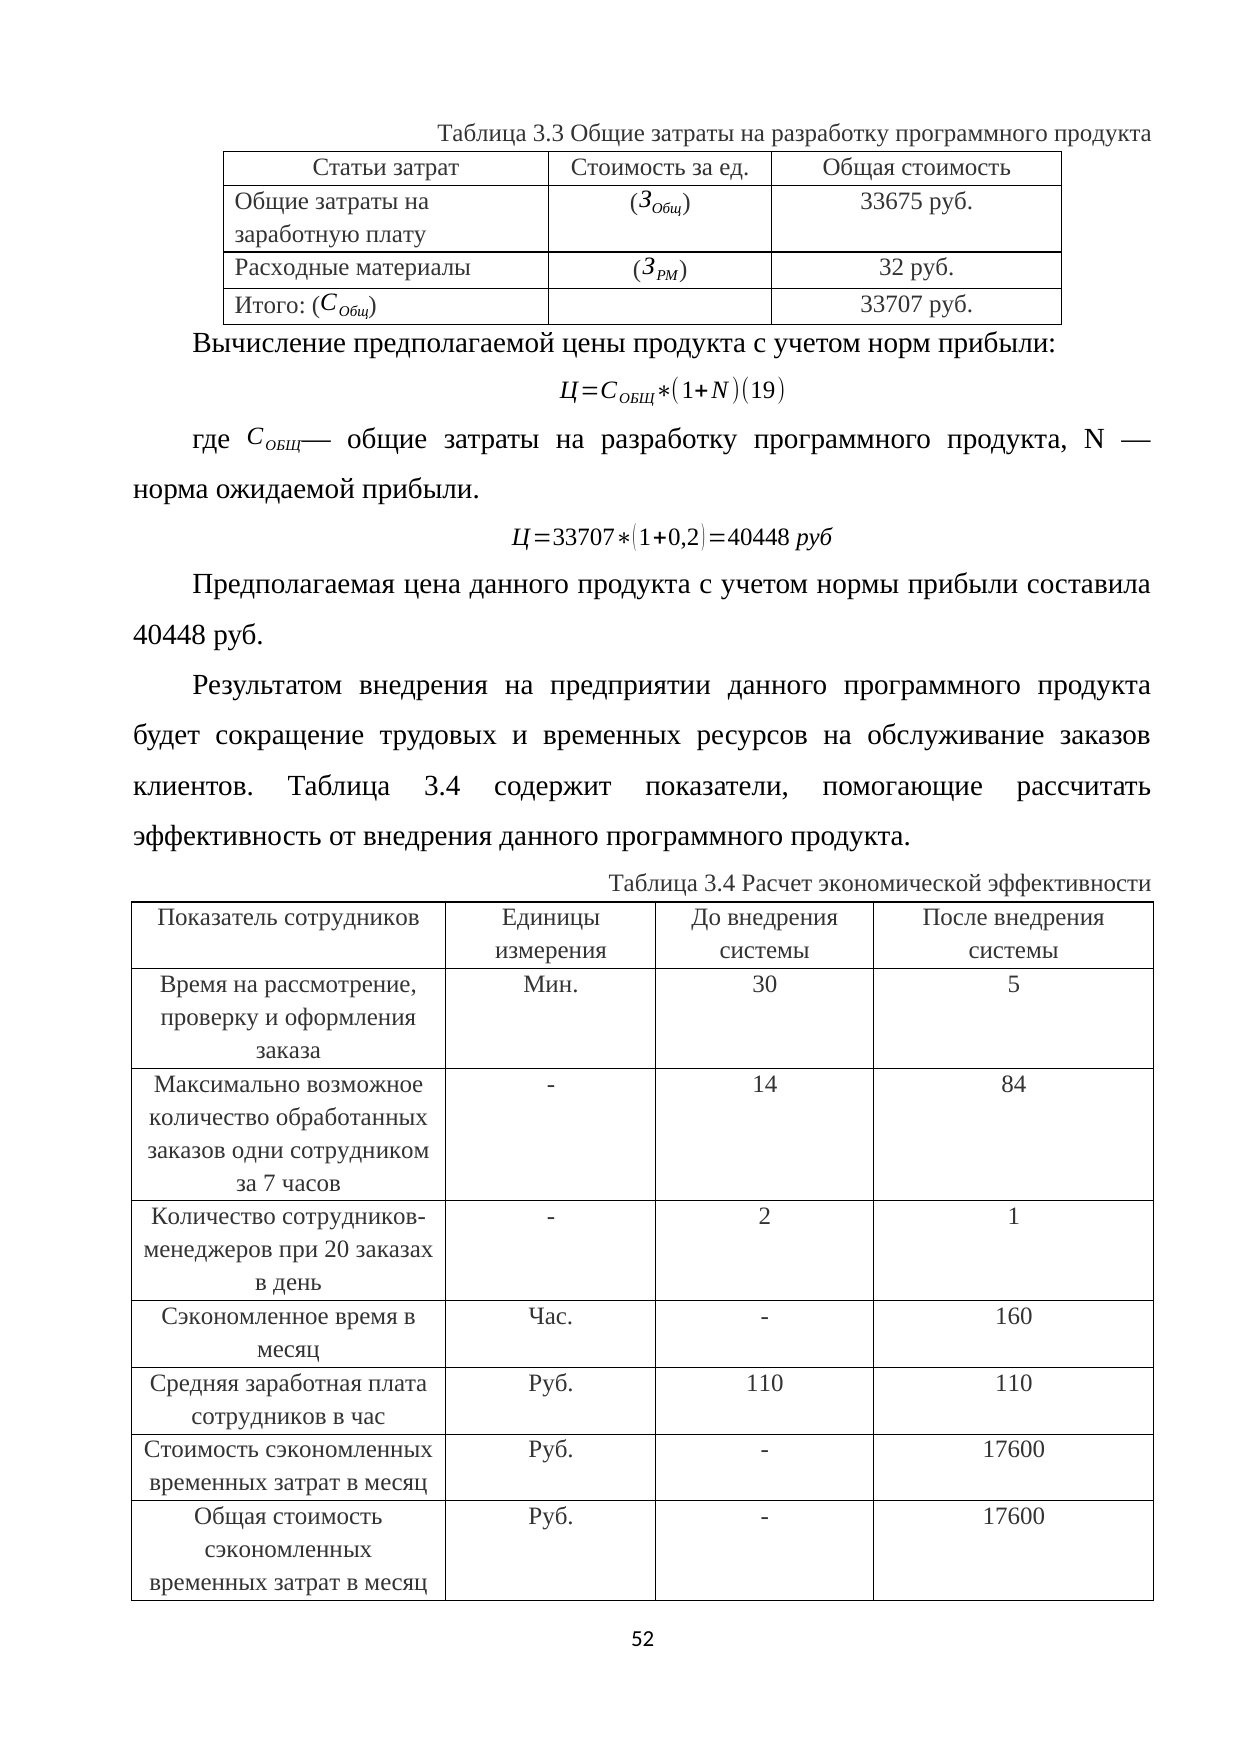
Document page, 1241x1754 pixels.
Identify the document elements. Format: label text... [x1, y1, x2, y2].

table_cell Время на рассмотрение, проверку и оформления заказа [132, 969, 445, 1068]
table_cell 14 [656, 1069, 873, 1200]
table_cell - [656, 1501, 873, 1600]
table_cell 17600 [874, 1501, 1153, 1600]
table_cell 84 [874, 1069, 1153, 1200]
text Предполагаемая цена данного продукта с учетом нормы прибыли составила 40448 руб. [133, 566, 1152, 650]
table_cell 110 [656, 1368, 873, 1433]
table_cell 32 руб. [772, 253, 1061, 288]
text где — общие затраты на разработку программного продукта, N — норма ожидаемой прибыли. [133, 421, 1152, 505]
table_cell Сэкономленное время в месяц [132, 1301, 445, 1367]
table_cell Средняя заработная плата сотрудников в час [132, 1368, 445, 1433]
table_cell 2 [656, 1201, 873, 1300]
table_cell Руб. [446, 1368, 655, 1433]
table_header Показатель сотрудников [132, 903, 445, 968]
text Таблица 3.3 Общие затраты на разработку программного продукта [133, 118, 1152, 147]
table_cell - [656, 1435, 873, 1500]
table_cell 33675 руб. [772, 186, 1061, 251]
table_cell Количество сотрудников-менеджеров при 20 заказах в день [132, 1201, 445, 1300]
table_cell 17600 [874, 1435, 1153, 1500]
table_cell - [446, 1069, 655, 1200]
table_header До внедрения системы [656, 903, 873, 968]
table_cell Руб. [446, 1501, 655, 1600]
table_cell Максимально возможное количество обработанных заказов одни сотрудником за 7 часов [132, 1069, 445, 1200]
table_cell Общие затраты на заработную плату [224, 186, 548, 251]
table_cell 33707 руб. [772, 289, 1061, 324]
table_cell - [446, 1201, 655, 1300]
table_header После внедрения системы [874, 903, 1153, 968]
table_cell () [549, 253, 771, 288]
table_header Статьи затрат [224, 152, 548, 185]
table_cell 110 [874, 1368, 1153, 1433]
table_cell 1 [874, 1201, 1153, 1300]
table_cell Стоимость сэкономленных временных затрат в месяц [132, 1435, 445, 1500]
table_cell Итого: () [224, 289, 548, 324]
table_header Стоимость за ед. [549, 152, 771, 185]
table_cell Общая стоимость сэкономленных временных затрат в месяц [132, 1501, 445, 1600]
table_cell [549, 289, 771, 324]
table_cell Расходные материалы [224, 253, 548, 288]
table_cell Час. [446, 1301, 655, 1367]
text Таблица 3.4 Расчет экономической эффективности [133, 868, 1152, 897]
table_cell 160 [874, 1301, 1153, 1367]
table_cell - [656, 1301, 873, 1367]
table_cell 30 [656, 969, 873, 1068]
table_cell () [549, 186, 771, 251]
table_cell 5 [874, 969, 1153, 1068]
text Вычисление предполагаемой цены продукта с учетом норм прибыли: [133, 325, 1152, 358]
table_cell Мин. [446, 969, 655, 1068]
text Результатом внедрения на предприятии данного программного продукта будет сокращение трудовых и временных ресурсов на обслуживание заказов клиентов. Таблица 3.4 содержит показатели, помогающие рассчитать эффективность от внедрения данного программного продукта. [133, 667, 1152, 852]
table_header Единицы измерения [446, 903, 655, 968]
table_cell Руб. [446, 1435, 655, 1500]
table_header Общая стоимость [772, 152, 1061, 185]
